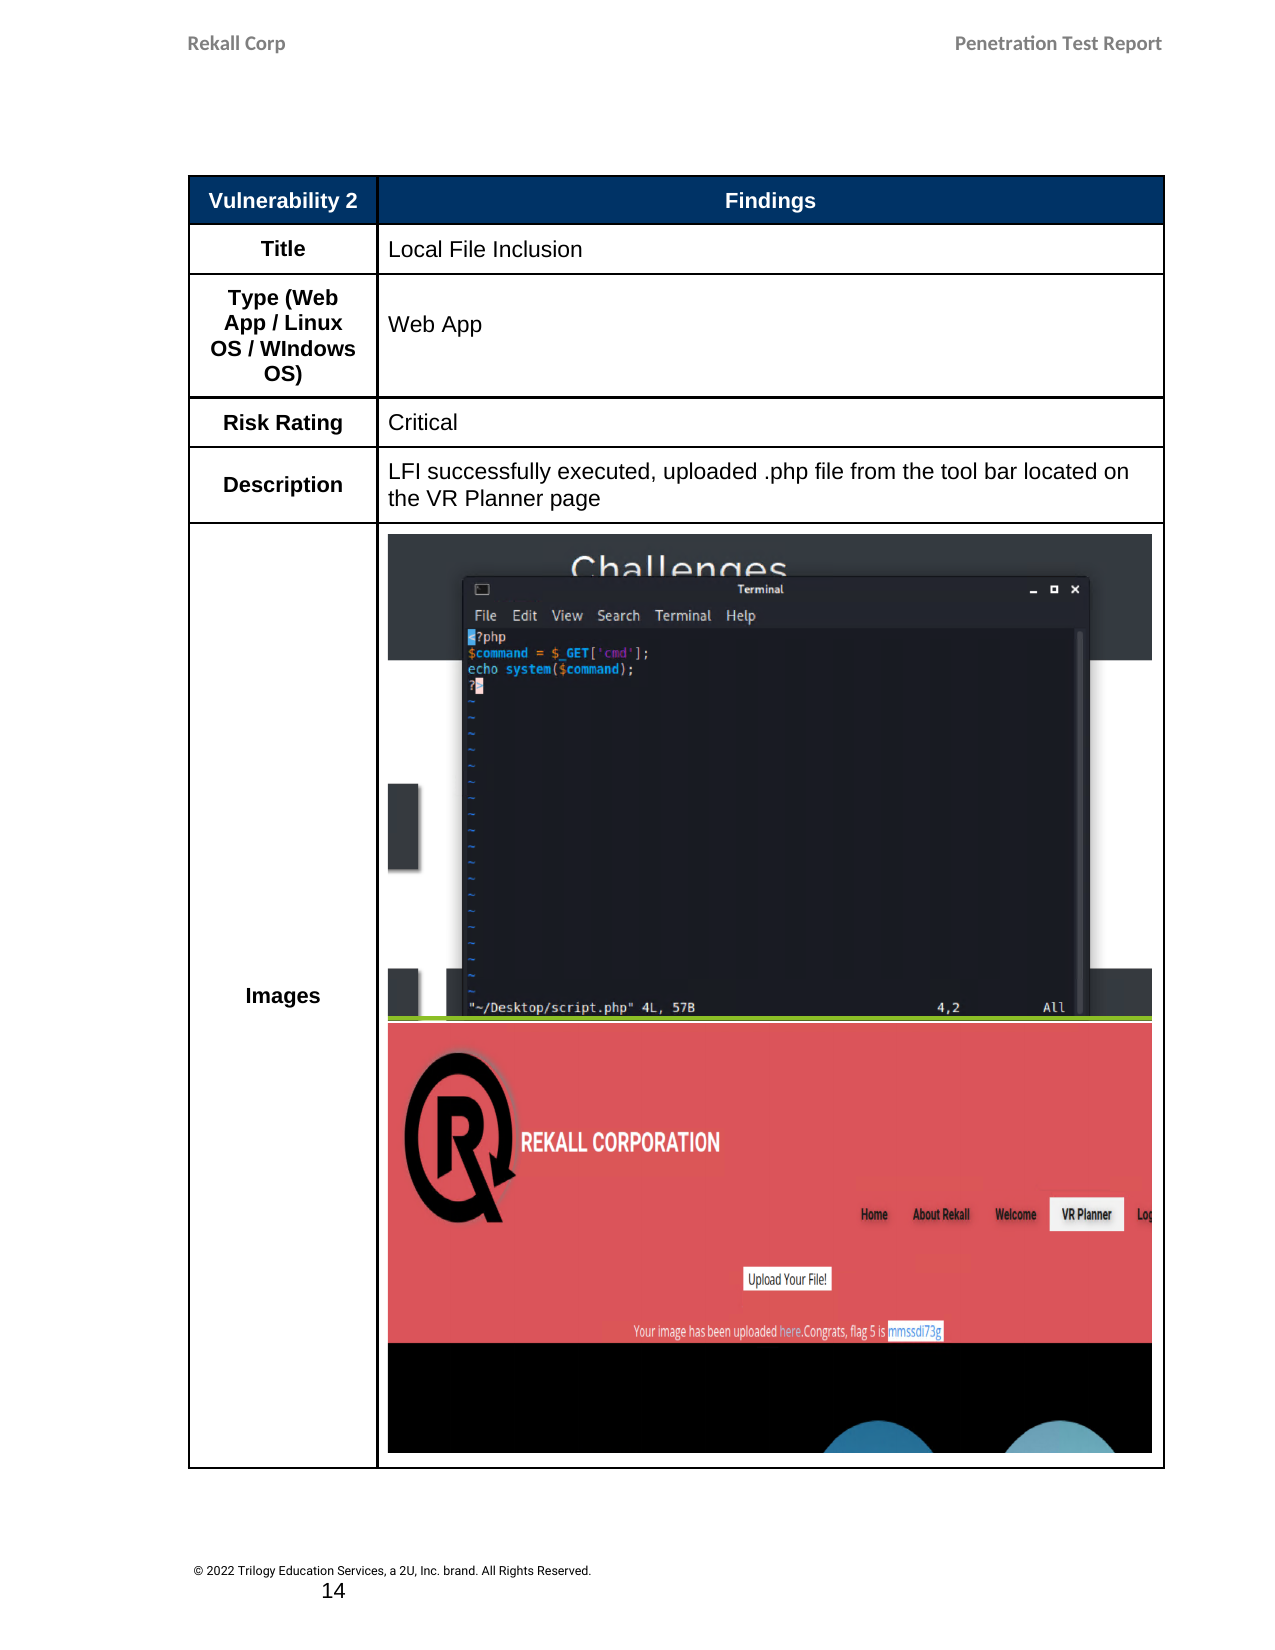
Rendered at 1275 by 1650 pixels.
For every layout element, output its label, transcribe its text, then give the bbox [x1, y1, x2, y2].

table_cell Title [190, 225, 376, 273]
table_cell Critical [379, 399, 1163, 446]
table_cell Description [190, 448, 376, 522]
table_cell Local File Inclusion [379, 225, 1163, 273]
table_cell Risk Rating [190, 399, 376, 446]
table_cell [379, 524, 1163, 1467]
table_header Vulnerability 2 [190, 177, 376, 223]
table_cell Images [190, 524, 376, 1467]
picture [387, 1023, 1152, 1453]
table_header Findings [379, 177, 1163, 223]
table_cell Web App [379, 275, 1163, 396]
table_cell LFI successfully executed, uploaded .php file from the tool bar located on the VR Planner page [379, 448, 1163, 522]
table_cell Type (Web App / Linux OS / WIndows OS) [190, 275, 376, 396]
picture [387, 534, 1152, 1021]
